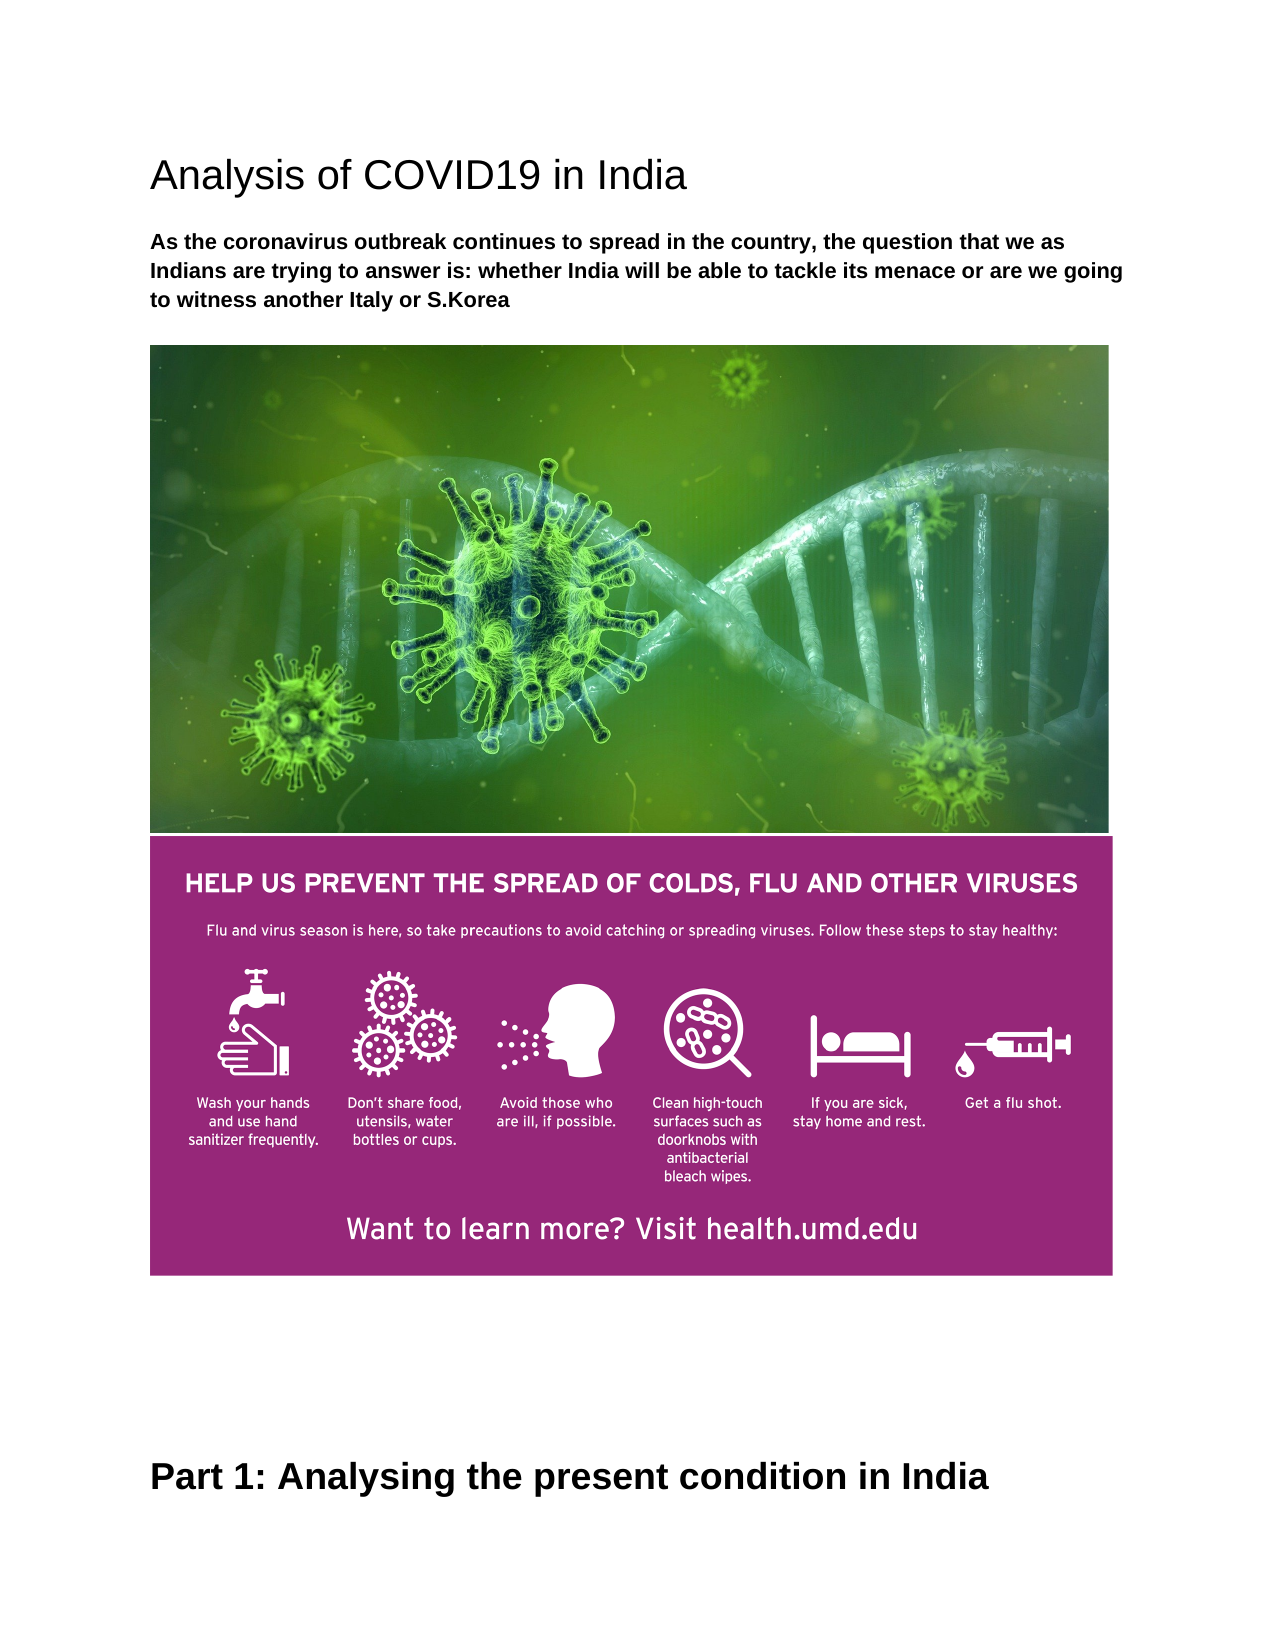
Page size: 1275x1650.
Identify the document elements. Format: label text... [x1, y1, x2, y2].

text As the coronavirus outbreak continues to spread in the country, the question that we as Indians are trying to answer is: whether India will be able to tackle its menace or are we going to witness another Italy or S.Korea [150, 229, 1125, 312]
subtitle Analysis of COVID19 in India [150, 150, 1125, 198]
picture [150, 836, 1113, 1277]
subtitle Part 1: Analysing the present condition in India [150, 1454, 1125, 1498]
picture [150, 345, 1109, 833]
